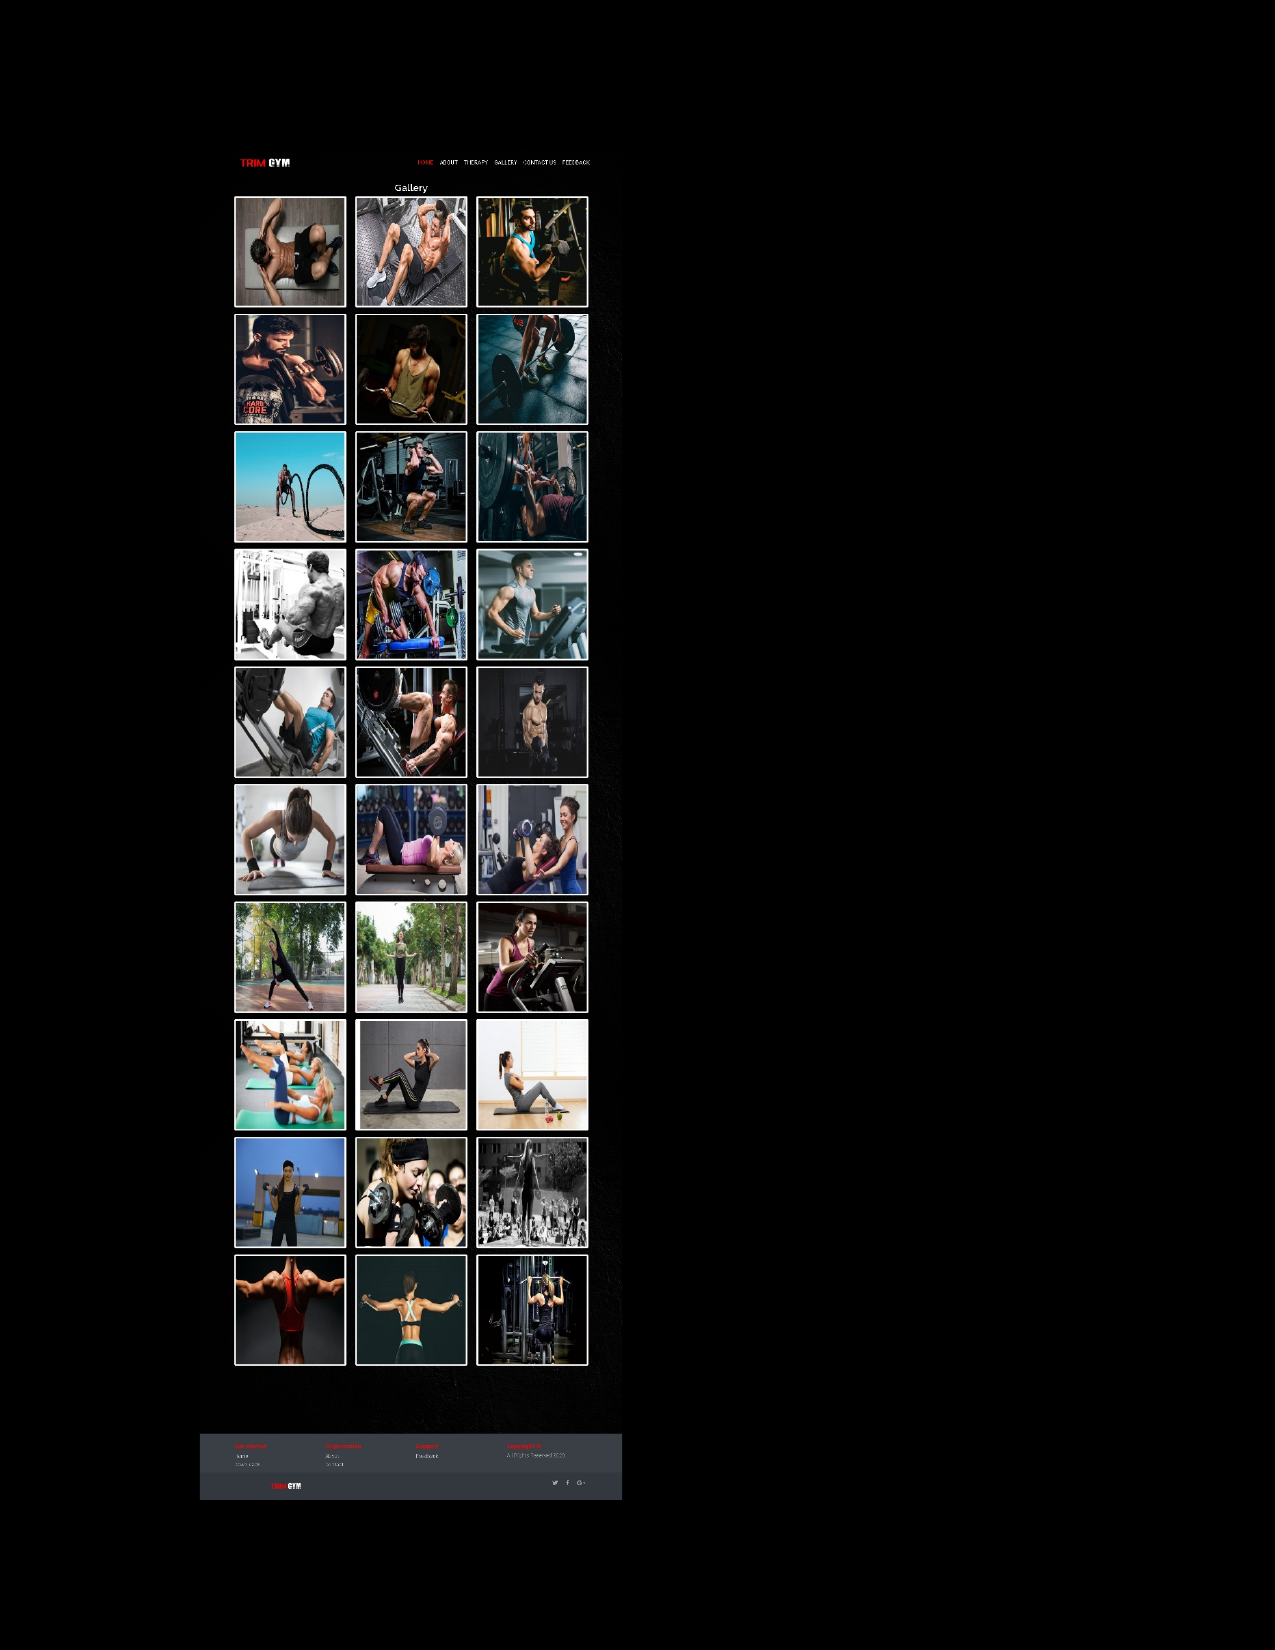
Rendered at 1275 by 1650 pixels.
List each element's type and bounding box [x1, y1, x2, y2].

picture [199, 150, 623, 1500]
